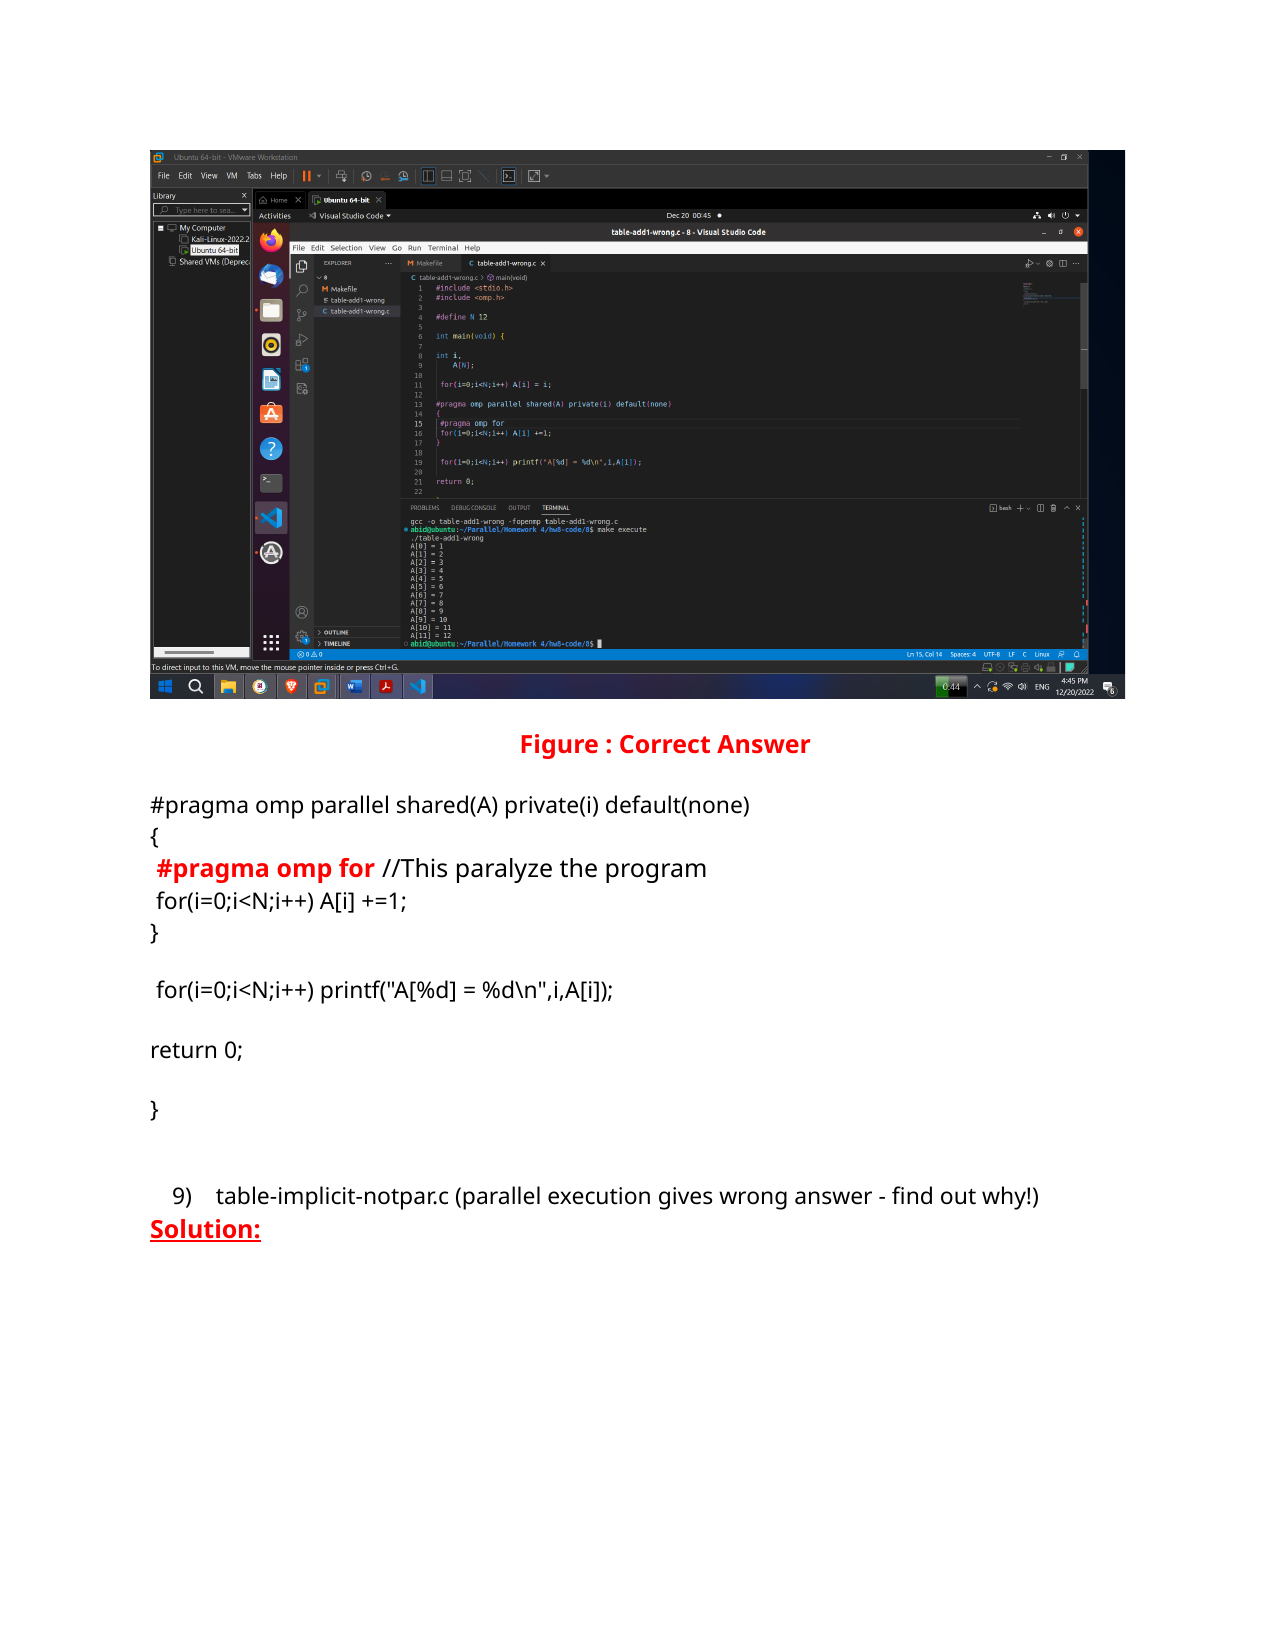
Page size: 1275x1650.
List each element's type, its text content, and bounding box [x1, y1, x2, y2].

text { [150, 820, 1125, 851]
text Solution: [150, 1211, 1125, 1245]
text #pragma omp parallel shared(A) private(i) default(none) [150, 788, 1125, 820]
text #pragma omp for //This paralyze the program [150, 851, 1125, 885]
text } [150, 916, 1125, 948]
text for(i=0;i<N;i++) printf("A[%d] = %d\n",i,A[i]); [150, 974, 1125, 1006]
list table-implicit-notpar.c (parallel execution gives wrong answer - find out why!) [172, 1180, 1125, 1211]
text return 0; [150, 1033, 1125, 1065]
picture [150, 150, 1125, 699]
text for(i=0;i<N;i++) A[i] +=1; [150, 885, 1125, 916]
text Figure : Correct Answer [150, 726, 1125, 761]
text } [150, 1093, 1125, 1124]
